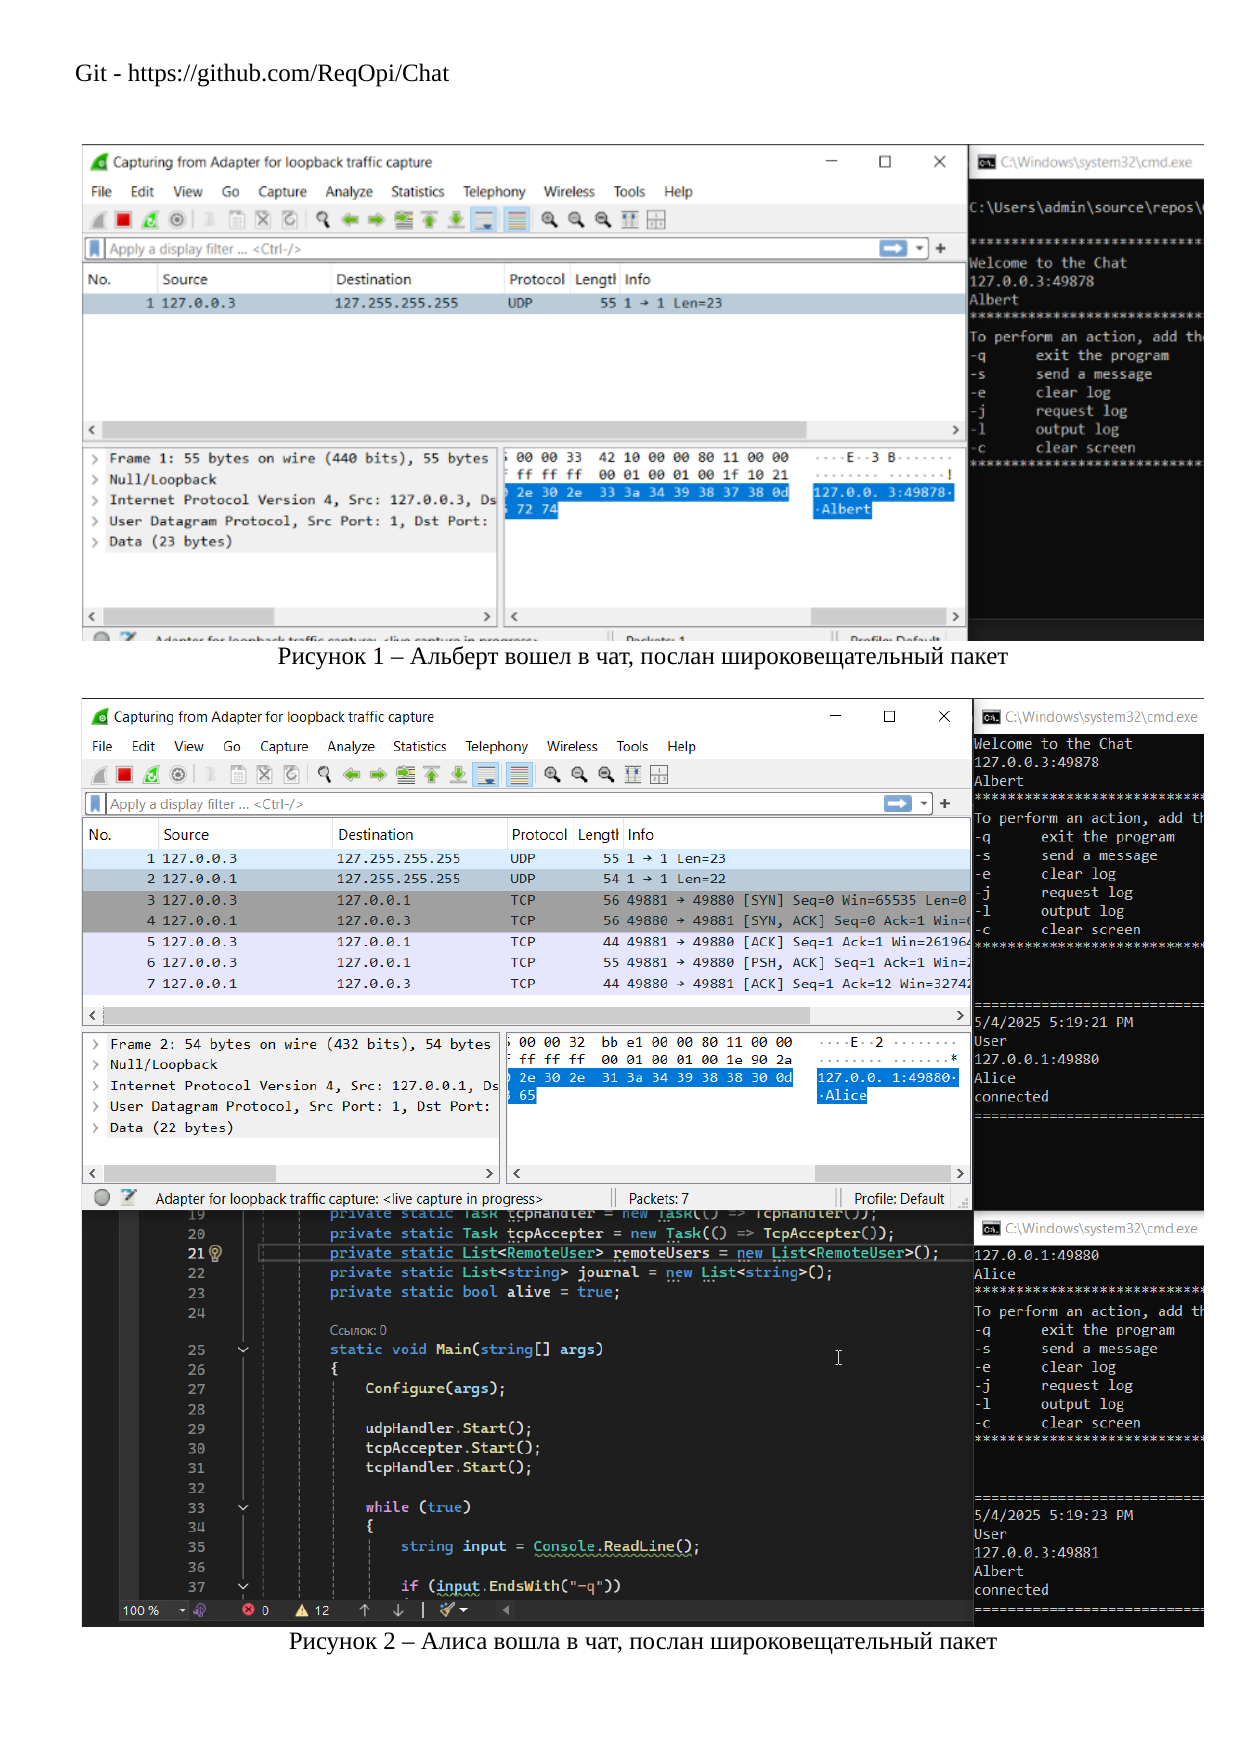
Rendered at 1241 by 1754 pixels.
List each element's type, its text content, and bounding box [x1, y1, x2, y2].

text Рисунок 1 – Альберт вошел в чат, послан широковещательный пакет [75, 641, 1211, 669]
picture [82, 144, 1204, 641]
picture [81, 698, 1204, 1627]
text Рисунок 2 – Алиса вошла в чат, послан широковещательный пакет [75, 1626, 1211, 1655]
text Git - https://github.com/ReqOpi/Chat [75, 58, 1211, 87]
